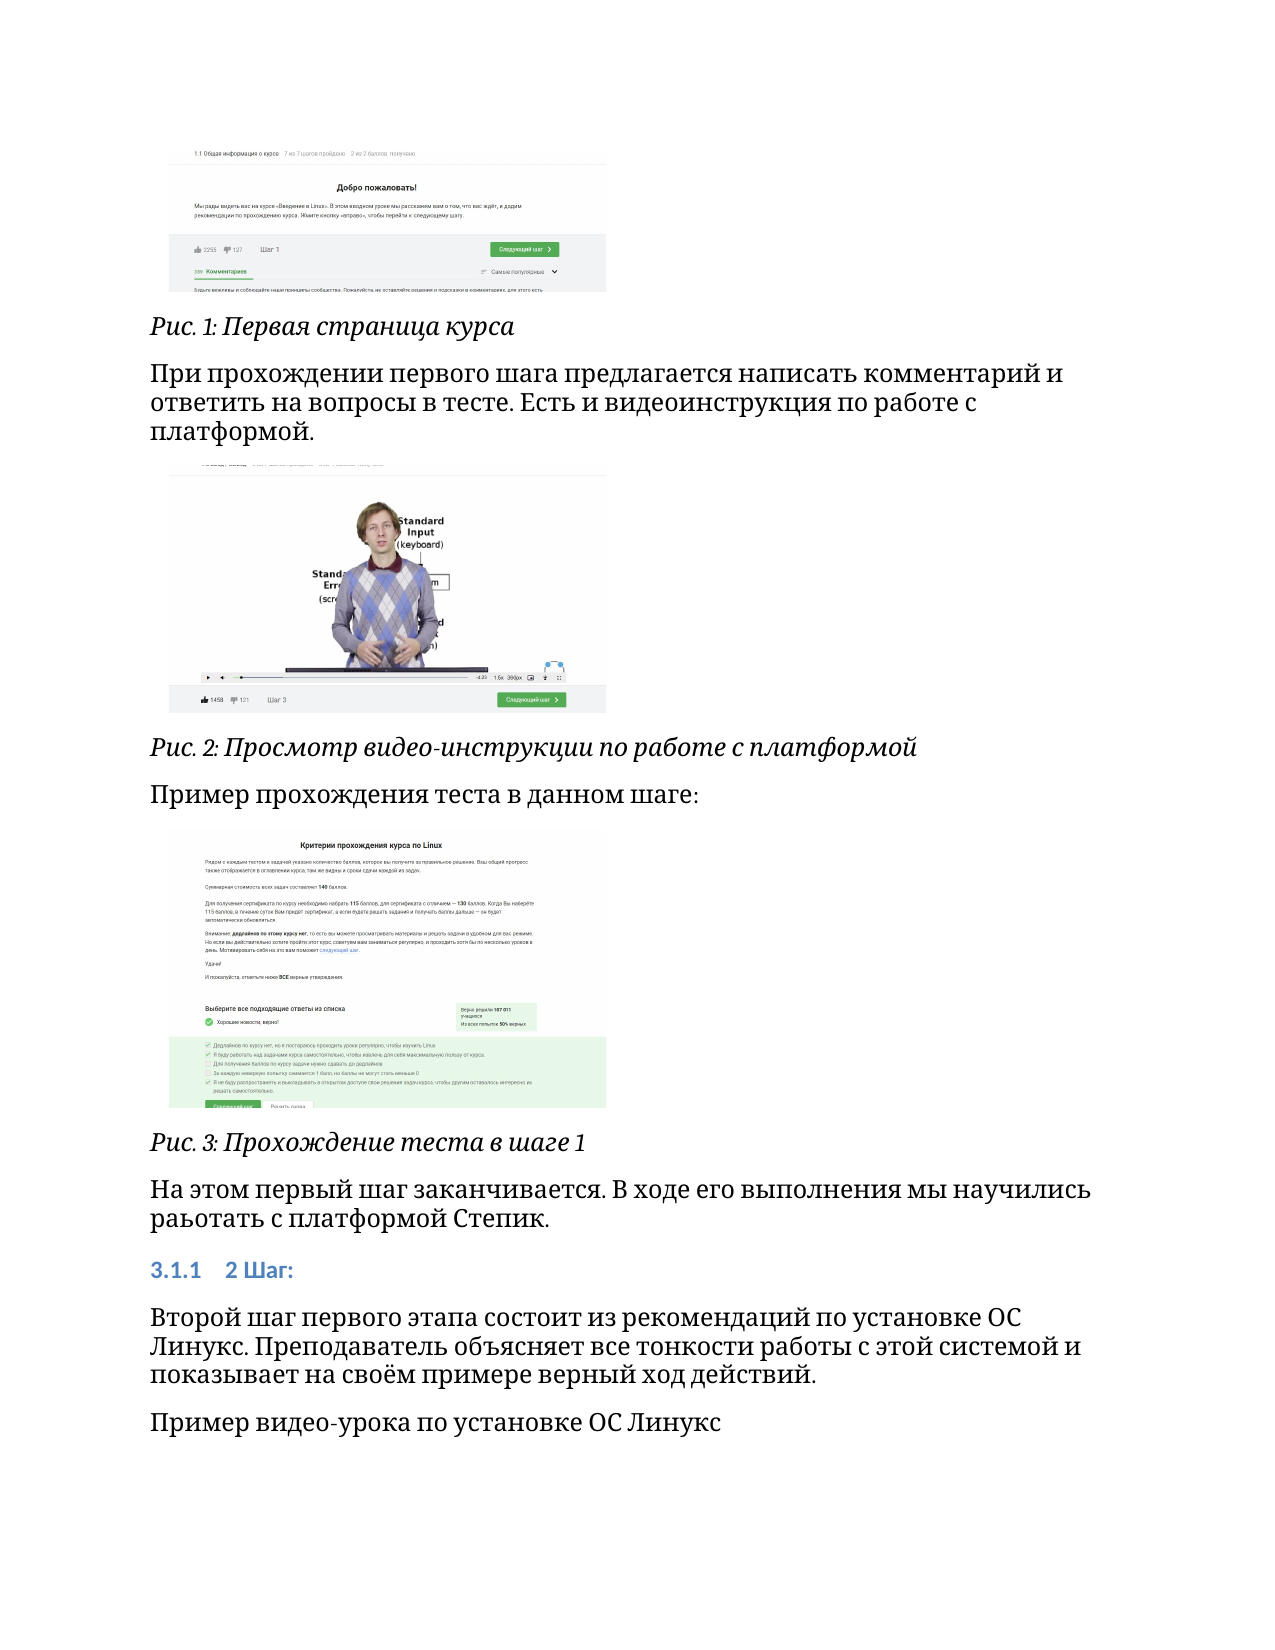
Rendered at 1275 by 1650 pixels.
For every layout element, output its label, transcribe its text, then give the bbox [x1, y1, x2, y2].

text Второй шаг первого этапа состоит из рекомендаций по установке ОС Линукс. Преподаватель объясняет все тонкости работы с этой системой и показывает на своём примере верный ход действий. [150, 1304, 1125, 1390]
subtitle 3.1.1 2 Шаг: [150, 1255, 1125, 1285]
text Пример прохождения теста в данном шаге: [150, 781, 1125, 810]
text На этом первый шаг заканчивается. В ходе его выполнения мы научились раьотать с платформой Степик. [150, 1176, 1125, 1234]
text Рис. 3: Прохождение теста в шаге 1 [150, 1129, 1125, 1158]
text При прохождении первого шага предлагается написать комментарий и ответить на вопросы в тесте. Есть и видеоинструкция по работе с платформой. [150, 360, 1125, 446]
text Пример видео-урока по установке ОС Линукс [150, 1409, 1125, 1438]
picture [168, 828, 607, 1108]
picture [168, 465, 607, 713]
picture [168, 150, 607, 292]
text Рис. 2: Просмотр видео-инструкции по работе с платформой [150, 733, 1125, 762]
text Рис. 1: Первая страница курса [150, 312, 1125, 341]
